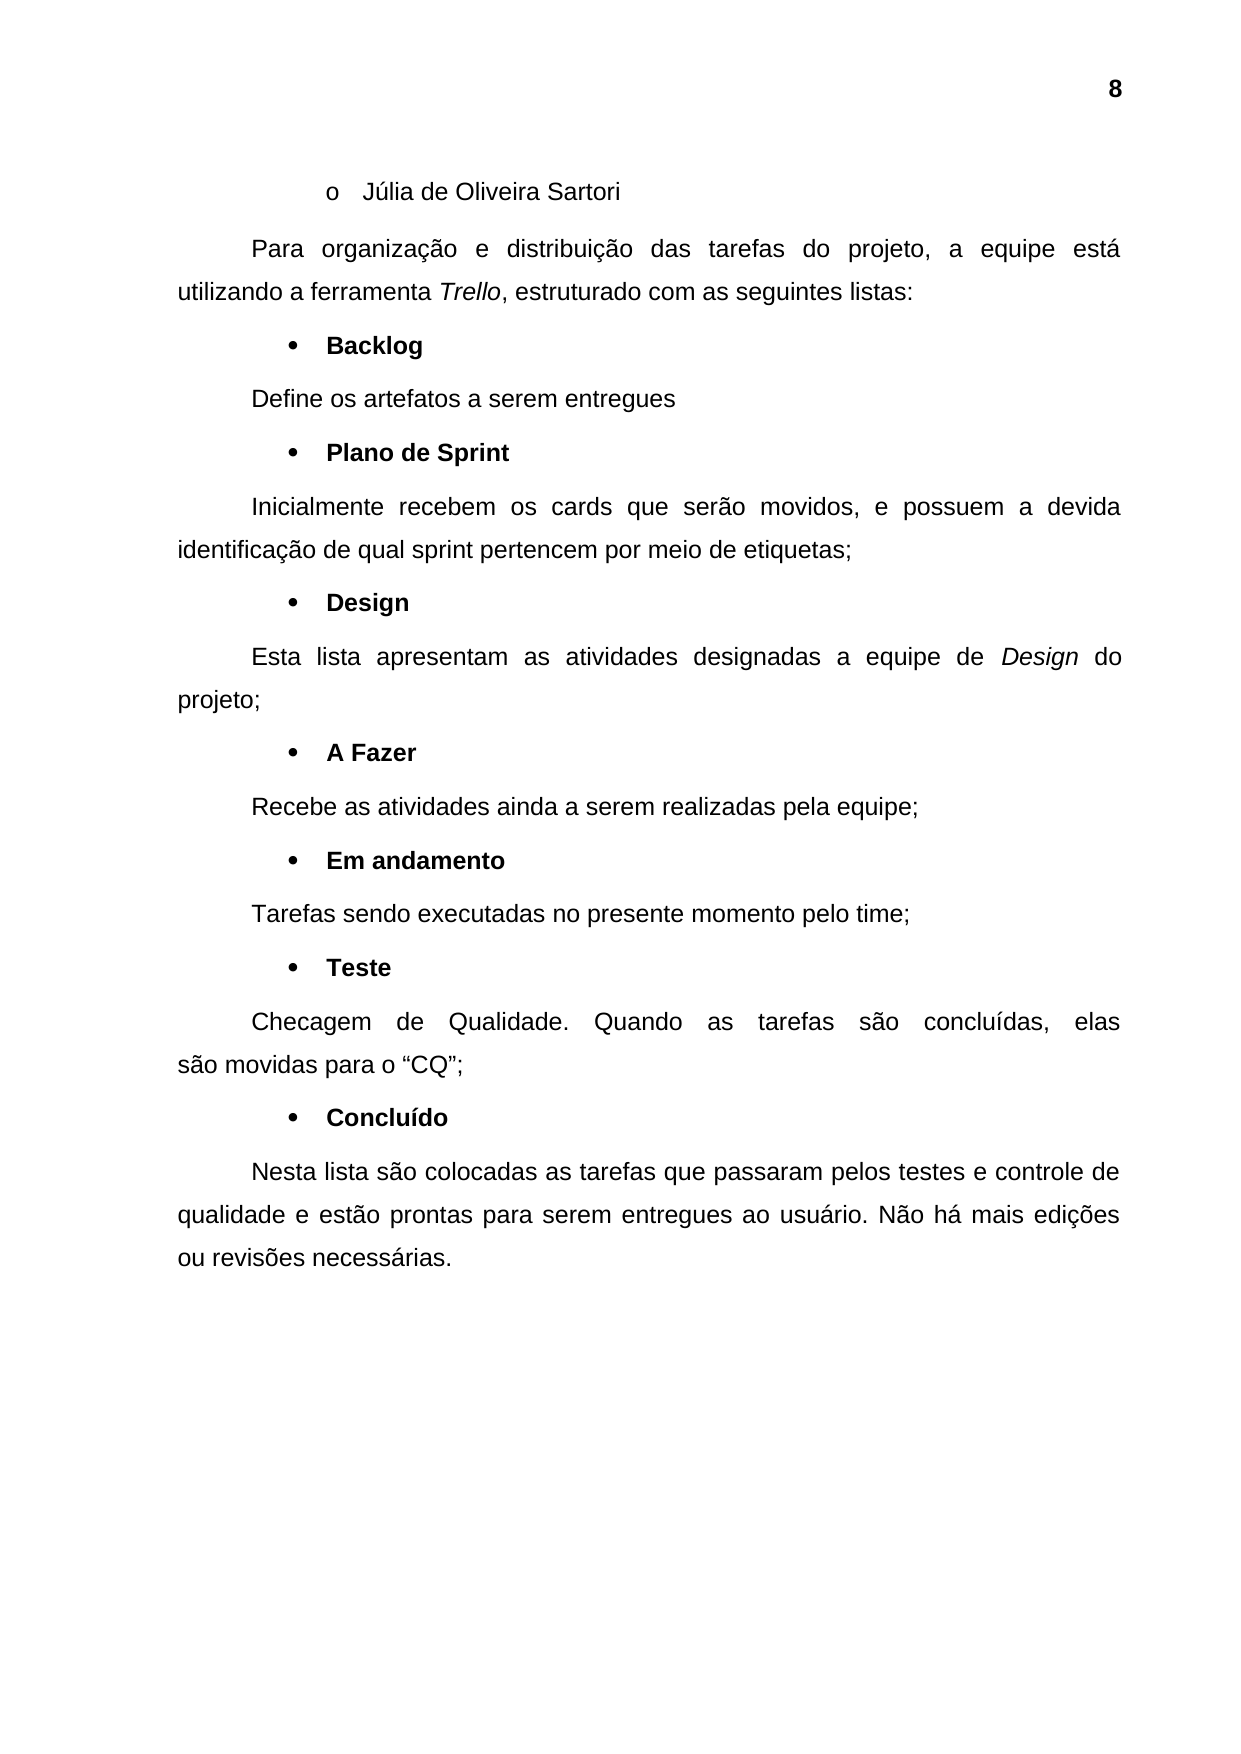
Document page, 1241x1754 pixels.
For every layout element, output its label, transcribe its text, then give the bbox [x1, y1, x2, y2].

text Para organização e distribuição das tarefas do projeto, a equipe está utilizando a ferramenta Trello, estruturado com as seguintes listas: [177, 291, 1122, 363]
list Ila Feitosa da Nóbrega [325, 177, 1122, 208]
list Plano de Sprint [288, 494, 1122, 523]
text Recebe as atividades ainda a serem realizadas pela equipe; [177, 849, 1122, 878]
list Design [288, 645, 1122, 674]
list Em andamento [288, 902, 1122, 931]
list Júlia de Oliveira Sartori [325, 234, 1122, 265]
text Tarefas sendo executadas no presente momento pelo time; [177, 956, 1122, 985]
list Concluído [288, 1160, 1122, 1189]
list Backlog [288, 387, 1122, 416]
text Esta lista apresentam as atividades designadas a equipe de Design do projeto; [177, 698, 1122, 770]
text Checagem de Qualidade. Quando as tarefas são concluídas, elas são movidas para o “CQ”; [177, 1063, 1122, 1135]
list A Fazer [288, 795, 1122, 824]
list Teste [288, 1009, 1122, 1038]
text Inicialmente recebem os cards que serão movidos, e possuem a devida identificação de qual sprint pertencem por meio de etiquetas; [177, 548, 1122, 620]
text Nesta lista são colocadas as tarefas que passaram pelos testes e controle de qualidade e estão prontas para serem entregues ao usuário. Não há mais edições ou revisões necessárias. [177, 1213, 1122, 1328]
text Define os artefatos a serem entregues [177, 441, 1122, 470]
